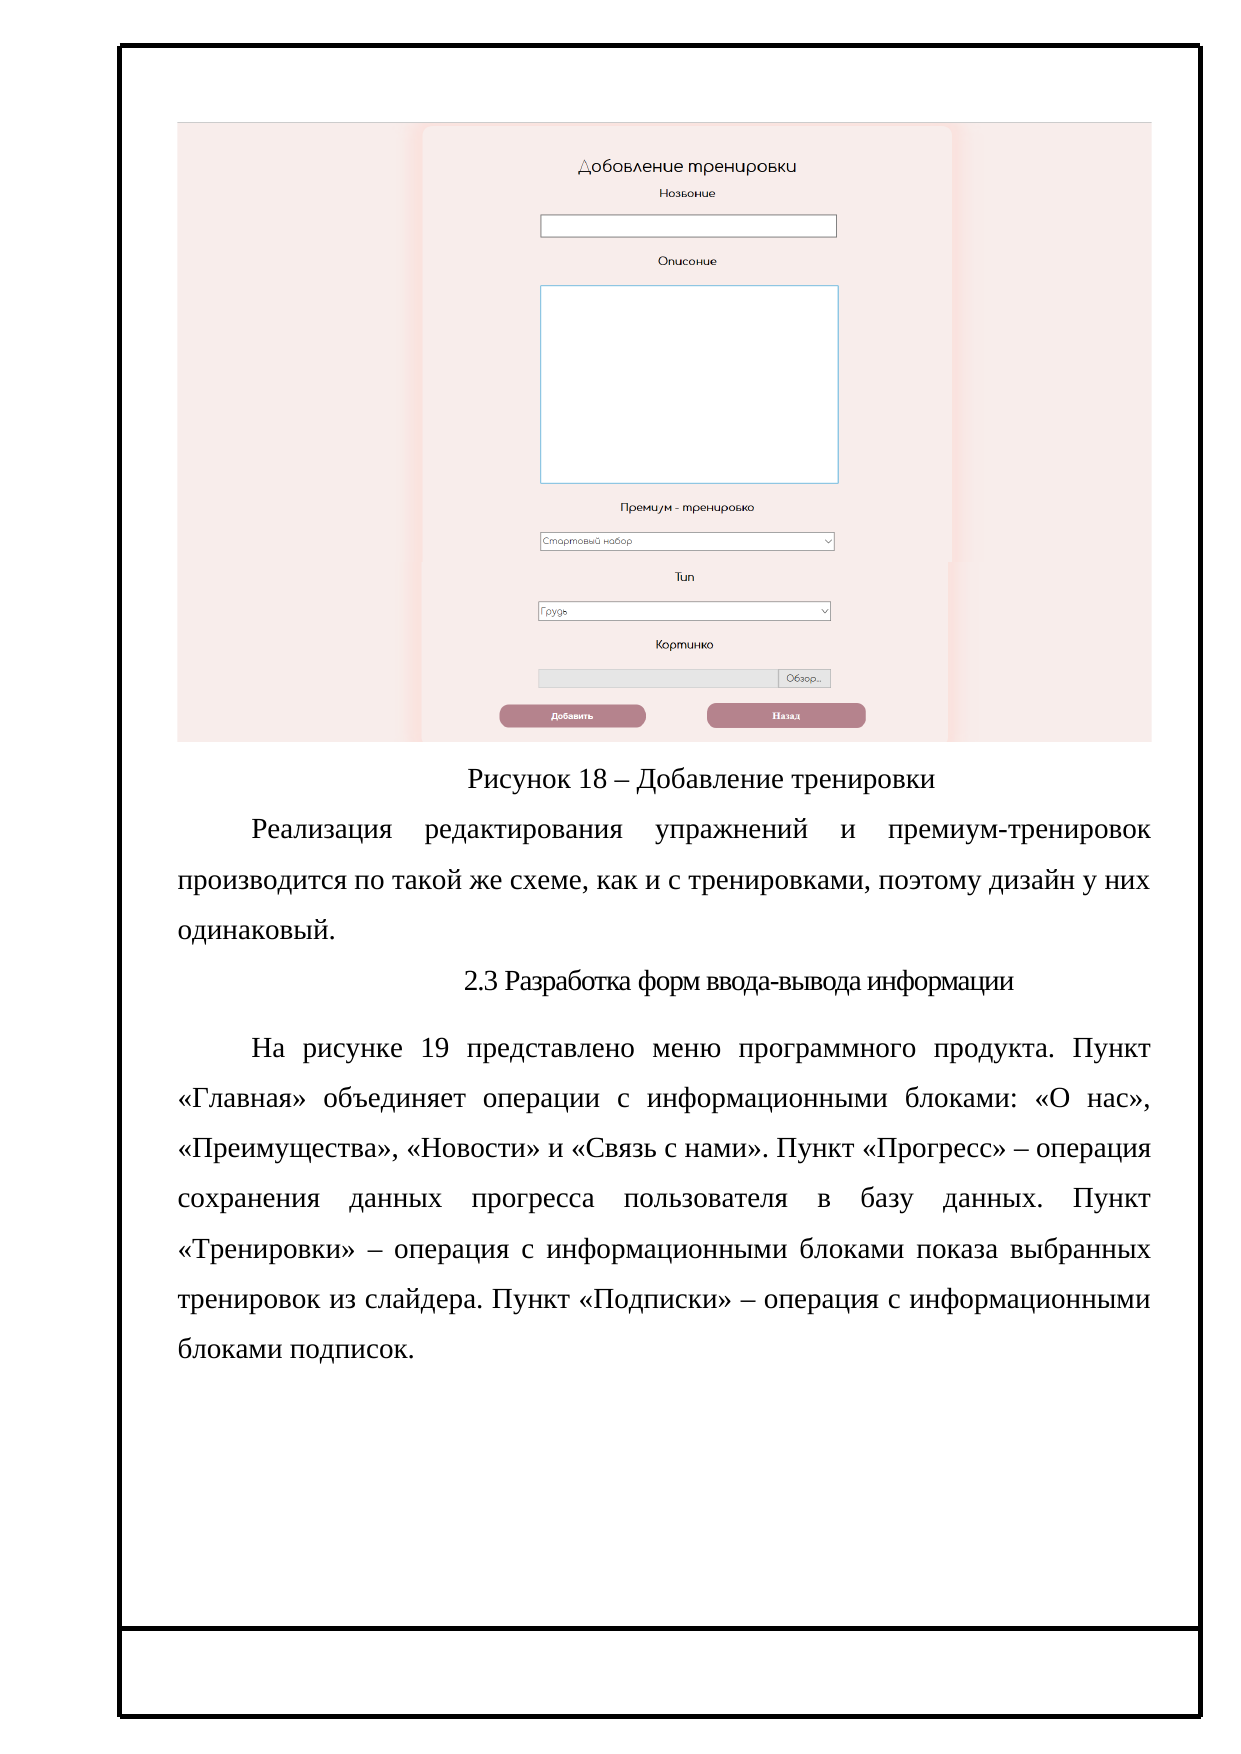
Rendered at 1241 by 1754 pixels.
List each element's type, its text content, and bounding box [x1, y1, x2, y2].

text Реализация редактирования упражнений и премиум-тренировок производится по такой же схеме, как и с тренировками, поэтому дизайн у них одинаковый. [177, 812, 1152, 946]
text Рисунок 18 – Добавление тренировки [177, 761, 1152, 795]
picture [177, 122, 1152, 742]
text На рисунке 19 представлено меню программного продукта. Пункт «Главная» объединяет операции с информационными блоками: «О нас», «Преимущества», «Новости» и «Связь с нами». Пункт «Прогресс» – операция сохранения данных прогресса пользователя в базу данных. Пункт «Тренировки» – операция с информационными блоками показа выбранных тренировок из слайдера. Пункт «Подписки» – операция с информационными блоками подписок. [177, 1030, 1152, 1365]
title Разработка форм ввода-вывода информации [327, 963, 1152, 996]
